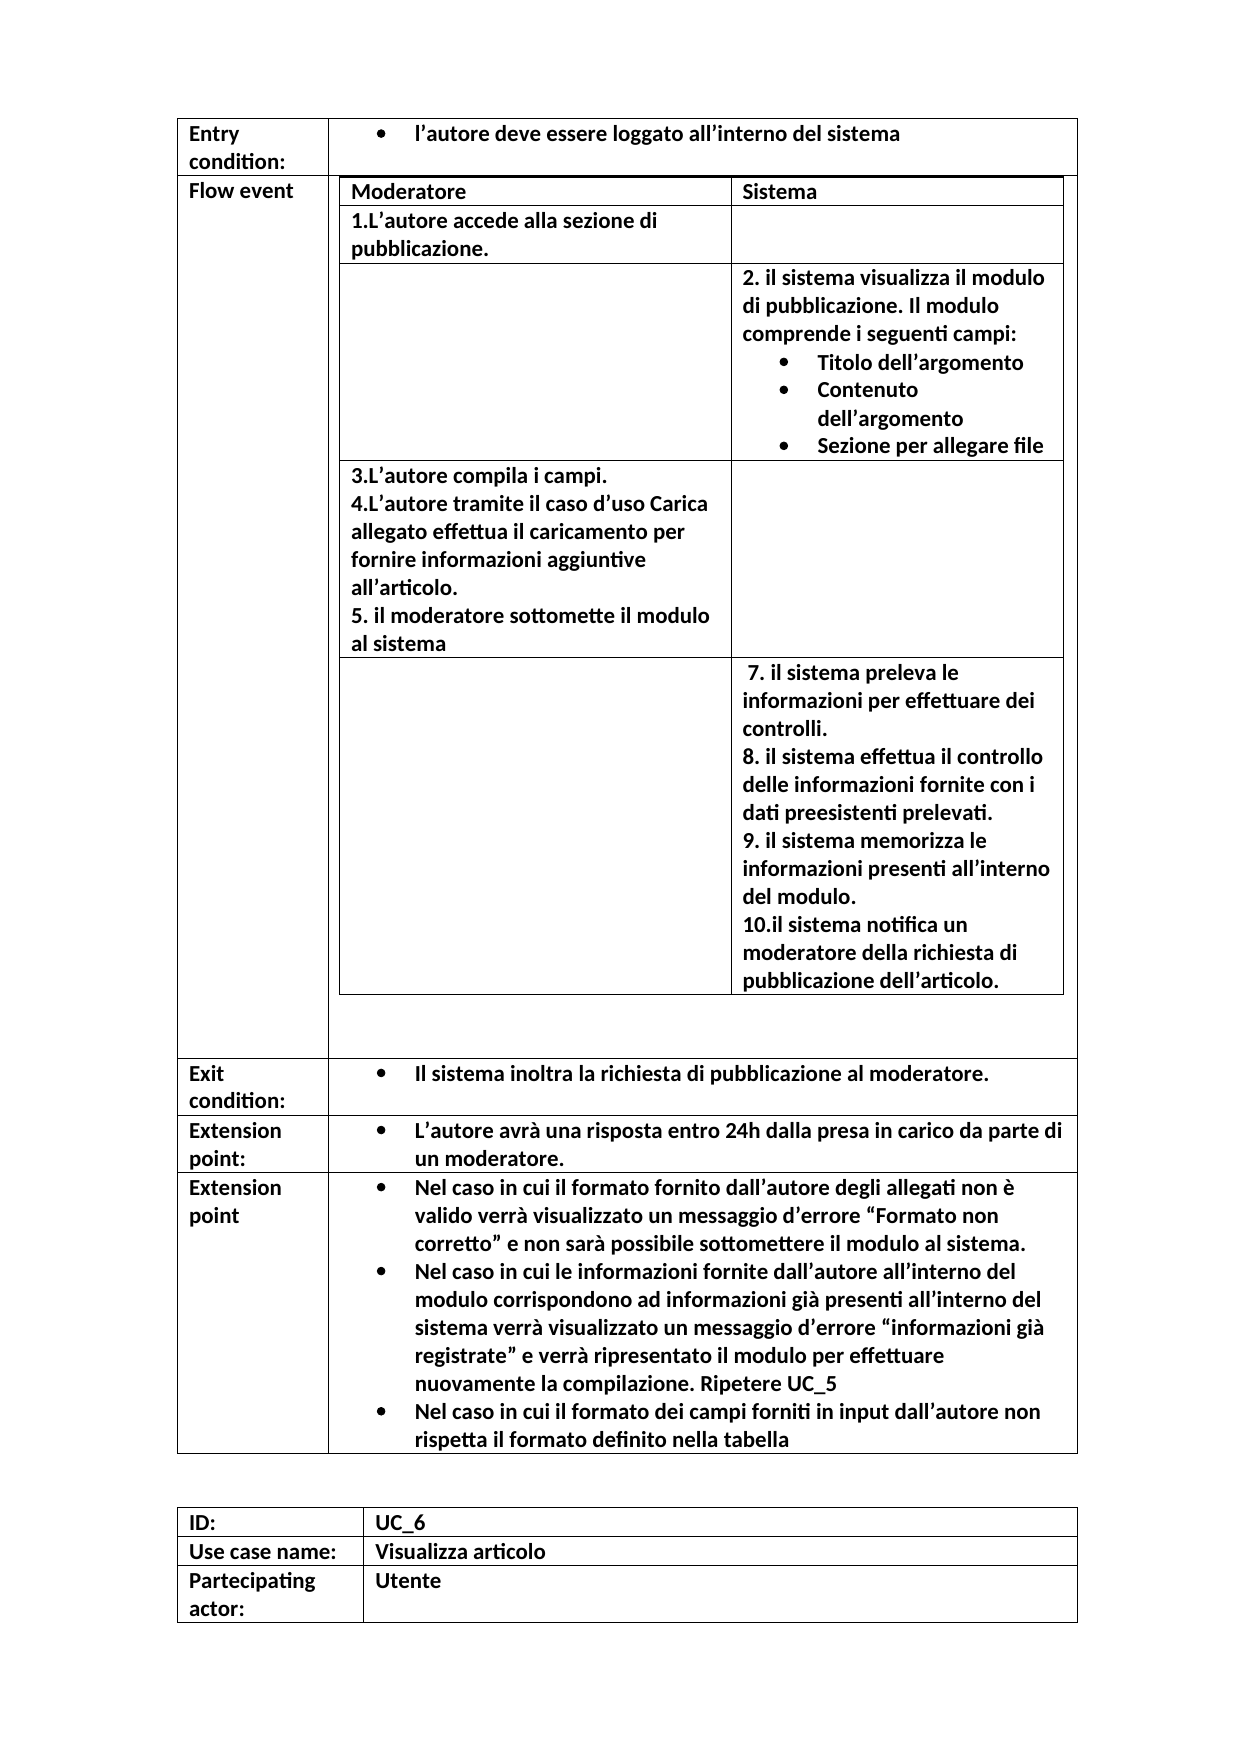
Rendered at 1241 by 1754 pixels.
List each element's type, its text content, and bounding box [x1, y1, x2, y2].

table_cell Extension point: [178, 1116, 328, 1172]
table_cell Flow event [178, 176, 328, 1058]
table_cell Visualizza articolo [364, 1537, 1077, 1565]
table_header ID: [178, 1508, 363, 1536]
table_cell L’autore avrà una risposta entro 24h dalla presa in carico da parte di un moderatore. [329, 1116, 1077, 1172]
table_header UC_6 [364, 1508, 1077, 1536]
table_cell Entry condition: [178, 119, 328, 175]
table_cell Exit condition: [178, 1059, 328, 1115]
table_cell Partecipating actor: [178, 1566, 363, 1622]
table_cell l’autore deve essere loggato all’interno del sistema [329, 119, 1077, 175]
table_cell Utente [364, 1566, 1077, 1622]
table_cell Il sistema inoltra la richiesta di pubblicazione al moderatore. [329, 1059, 1077, 1115]
table_cell [329, 176, 1077, 1058]
table_cell Nel caso in cui il formato fornito dall’autore degli allegati non è valido verrà visualizzato un messaggio d’errore “Formato non corretto” e non sarà possibile sottomettere il modulo al sistema. Nel caso in cui le informazioni fornite dall’autore all’interno del modulo corrispondono ad informazioni già presenti all’interno del sistema verrà visualizzato un messaggio d’errore “informazioni già registrate” e verrà ripresentato il modulo per effettuare nuovamente la compilazione. Ripetere UC_5 Nel caso in cui il formato dei campi forniti in input dall’autore non rispetta il formato definito nella tabella [329, 1173, 1077, 1453]
table_cell Use case name: [178, 1537, 363, 1565]
table_cell Extension point [178, 1173, 328, 1453]
